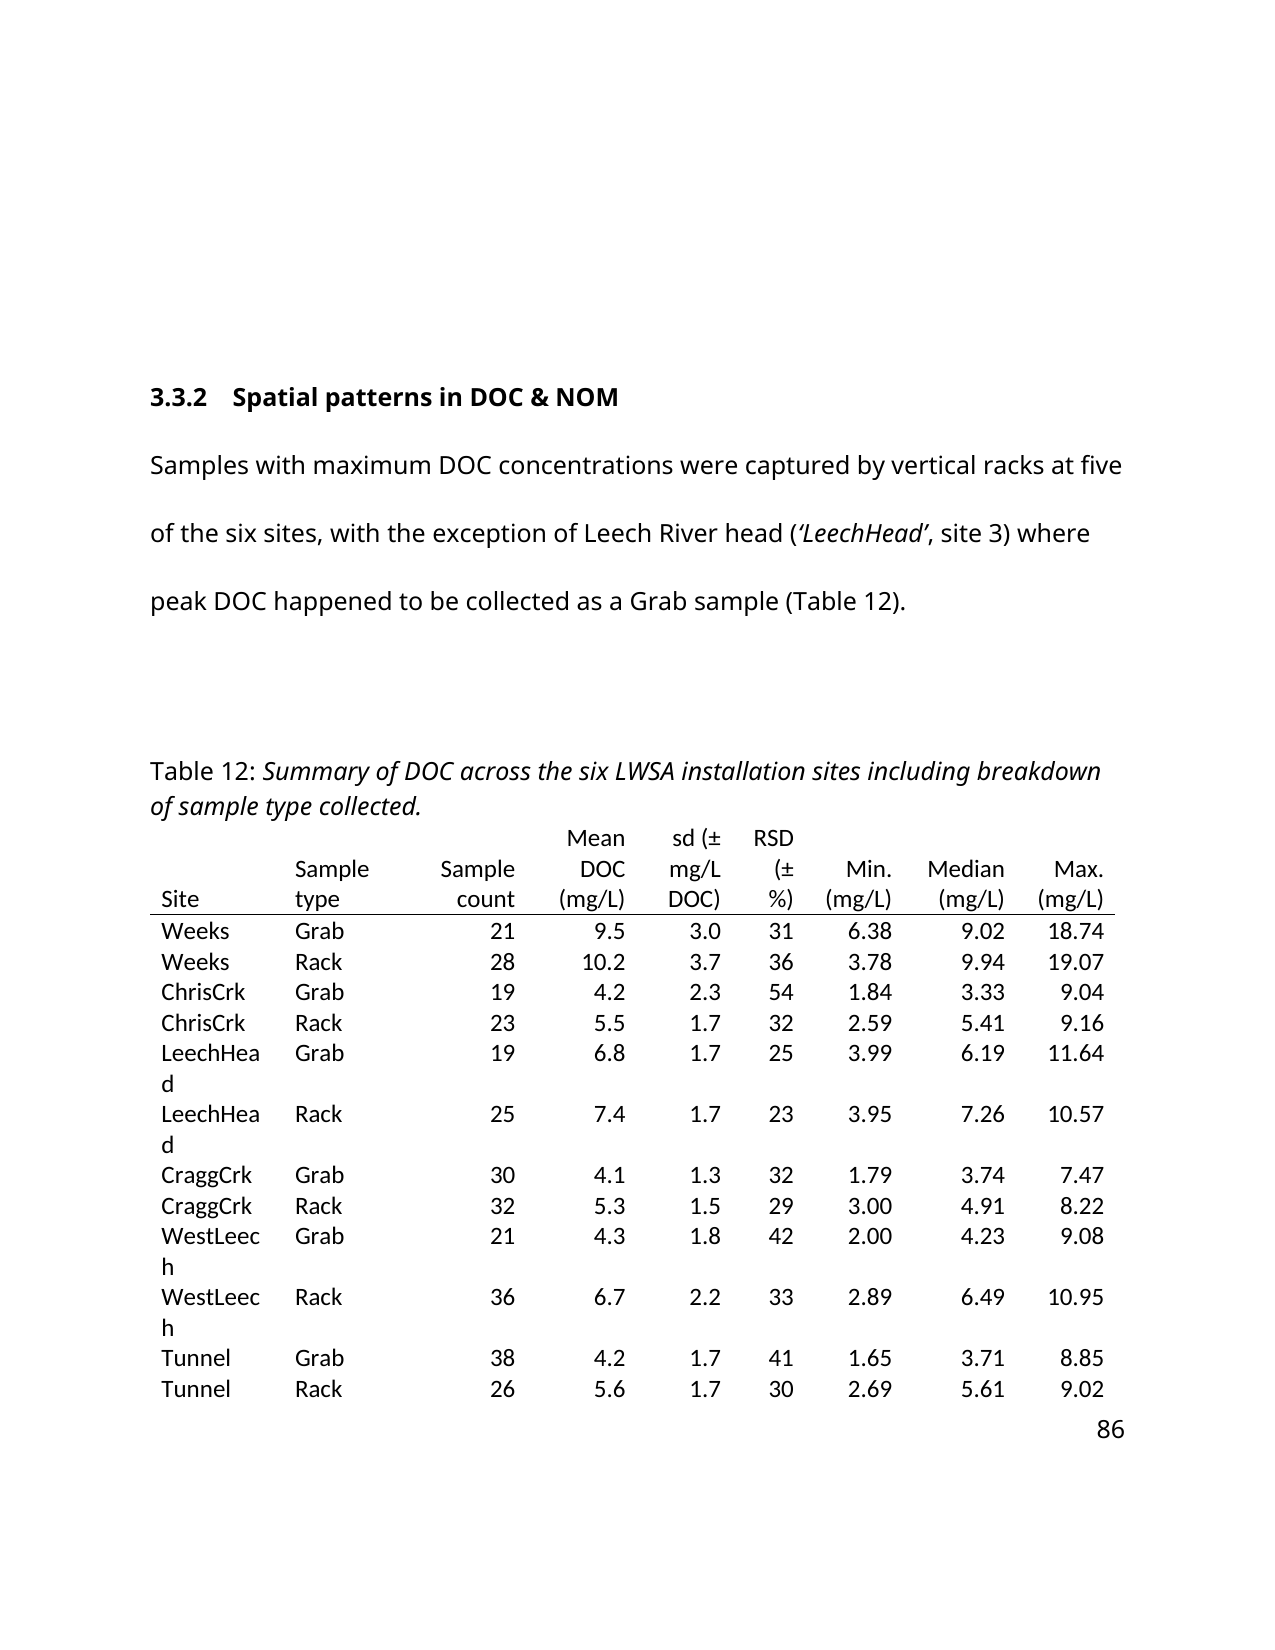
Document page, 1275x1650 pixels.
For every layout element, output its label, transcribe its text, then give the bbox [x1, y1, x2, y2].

table_cell 4.2 [526, 1343, 636, 1373]
table_cell 28 [418, 946, 526, 976]
table_cell 30 [418, 1160, 526, 1190]
table_header Max. (mg/L) [1016, 822, 1115, 914]
table_cell 30 [732, 1373, 805, 1404]
table_cell 1.7 [636, 1373, 732, 1404]
table_cell 10.57 [1016, 1099, 1115, 1159]
table_cell Rack [284, 946, 418, 976]
table_cell Rack [284, 1282, 418, 1343]
table_cell ChrisCrk [150, 976, 283, 1007]
table_header Median (mg/L) [903, 822, 1016, 914]
table_cell 9.94 [903, 946, 1016, 976]
table_cell 2.00 [805, 1221, 903, 1282]
table_cell 1.7 [636, 1343, 732, 1373]
table_cell 3.78 [805, 946, 903, 976]
table_cell Grab [284, 1160, 418, 1190]
table_cell 10.95 [1016, 1282, 1115, 1343]
table_cell 1.7 [636, 1099, 732, 1159]
table_cell CraggCrk [150, 1160, 283, 1190]
table_header Sample type [284, 822, 418, 914]
table_cell Grab [284, 976, 418, 1007]
table_cell 1.79 [805, 1160, 903, 1190]
table_cell 33 [732, 1282, 805, 1343]
table_header Sample count [418, 822, 526, 914]
table_cell 19 [418, 1038, 526, 1098]
table_cell 54 [732, 976, 805, 1007]
table_cell 29 [732, 1190, 805, 1221]
table_cell 9.5 [526, 915, 636, 946]
table_cell 32 [418, 1190, 526, 1221]
table_cell 5.3 [526, 1190, 636, 1221]
table_cell Weeks [150, 915, 283, 946]
table_cell 2.3 [636, 976, 732, 1007]
table_cell 2.69 [805, 1373, 903, 1404]
table_cell 25 [732, 1038, 805, 1098]
table_cell 9.04 [1016, 976, 1115, 1007]
table_cell 26 [418, 1373, 526, 1404]
table_cell 1.8 [636, 1221, 732, 1282]
table_cell 9.02 [903, 915, 1016, 946]
table_cell Rack [284, 1190, 418, 1221]
table_cell 21 [418, 915, 526, 946]
table_cell Grab [284, 1038, 418, 1098]
table_cell 6.38 [805, 915, 903, 946]
table_cell CraggCrk [150, 1190, 283, 1221]
table_cell 2.59 [805, 1007, 903, 1037]
table_cell 19.07 [1016, 946, 1115, 976]
table_cell 4.23 [903, 1221, 1016, 1282]
table_cell 4.91 [903, 1190, 1016, 1221]
table_cell 21 [418, 1221, 526, 1282]
table_cell Grab [284, 1221, 418, 1282]
table_cell 9.02 [1016, 1373, 1115, 1404]
table_cell 3.74 [903, 1160, 1016, 1190]
table_cell Rack [284, 1007, 418, 1037]
table_cell 19 [418, 976, 526, 1007]
table_cell 4.2 [526, 976, 636, 1007]
table_cell 23 [418, 1007, 526, 1037]
table_cell 32 [732, 1160, 805, 1190]
table_cell Tunnel [150, 1373, 283, 1404]
table_cell 41 [732, 1343, 805, 1373]
table_cell 3.7 [636, 946, 732, 976]
table_cell 6.19 [903, 1038, 1016, 1098]
table_cell Rack [284, 1099, 418, 1159]
table_cell 32 [732, 1007, 805, 1037]
table_cell 5.6 [526, 1373, 636, 1404]
table_cell 3.0 [636, 915, 732, 946]
table_cell Tunnel [150, 1343, 283, 1373]
table_cell 5.5 [526, 1007, 636, 1037]
table_cell 31 [732, 915, 805, 946]
subtitle Spatial patterns in DOC & NOM [150, 379, 1125, 413]
table_cell 8.85 [1016, 1343, 1115, 1373]
table_cell 9.16 [1016, 1007, 1115, 1037]
table_cell 11.64 [1016, 1038, 1115, 1098]
table_cell 3.33 [903, 976, 1016, 1007]
table_cell Grab [284, 915, 418, 946]
table_cell 1.7 [636, 1038, 732, 1098]
table_cell 5.41 [903, 1007, 1016, 1037]
table_cell 1.7 [636, 1007, 732, 1037]
table_cell 10.2 [526, 946, 636, 976]
table_cell WestLeech [150, 1221, 283, 1282]
table_cell 25 [418, 1099, 526, 1159]
table_cell 7.4 [526, 1099, 636, 1159]
table_cell 18.74 [1016, 915, 1115, 946]
table_cell 1.84 [805, 976, 903, 1007]
table_cell 36 [418, 1282, 526, 1343]
table_cell 5.61 [903, 1373, 1016, 1404]
table_header RSD (± %) [732, 822, 805, 914]
table_cell 42 [732, 1221, 805, 1282]
table_cell 36 [732, 946, 805, 976]
table_cell 1.3 [636, 1160, 732, 1190]
table_cell LeechHead [150, 1038, 283, 1098]
table_cell Weeks [150, 946, 283, 976]
table_cell 3.95 [805, 1099, 903, 1159]
table_cell 9.08 [1016, 1221, 1115, 1282]
table_cell 3.71 [903, 1343, 1016, 1373]
table_cell ChrisCrk [150, 1007, 283, 1037]
text Table 12: Summary of DOC across the six LWSA installation sites including breakdown of sample type collected. [150, 754, 1125, 822]
table_cell 1.65 [805, 1343, 903, 1373]
table_cell 7.47 [1016, 1160, 1115, 1190]
table_header sd (± mg/L DOC) [636, 822, 732, 914]
table_cell 6.8 [526, 1038, 636, 1098]
table_cell 2.2 [636, 1282, 732, 1343]
table_cell 38 [418, 1343, 526, 1373]
table_cell 6.49 [903, 1282, 1016, 1343]
table_cell 1.5 [636, 1190, 732, 1221]
table_cell 6.7 [526, 1282, 636, 1343]
table_cell Rack [284, 1373, 418, 1404]
table_header Min. (mg/L) [805, 822, 903, 914]
table_cell 8.22 [1016, 1190, 1115, 1221]
table_header Mean DOC (mg/L) [526, 822, 636, 914]
table_cell 7.26 [903, 1099, 1016, 1159]
table_cell 4.3 [526, 1221, 636, 1282]
table_cell Grab [284, 1343, 418, 1373]
text Samples with maximum DOC concentrations were captured by vertical racks at five of the six sites, with the exception of Leech River head (‘LeechHead’, site 3) where peak DOC happened to be collected as a Grab sample (Table 12). [150, 447, 1125, 618]
table_cell WestLeech [150, 1282, 283, 1343]
table_cell 4.1 [526, 1160, 636, 1190]
table_cell 2.89 [805, 1282, 903, 1343]
table_cell 3.00 [805, 1190, 903, 1221]
table_cell 23 [732, 1099, 805, 1159]
table_header Site [150, 822, 283, 914]
table_cell LeechHead [150, 1099, 283, 1159]
table_cell 3.99 [805, 1038, 903, 1098]
